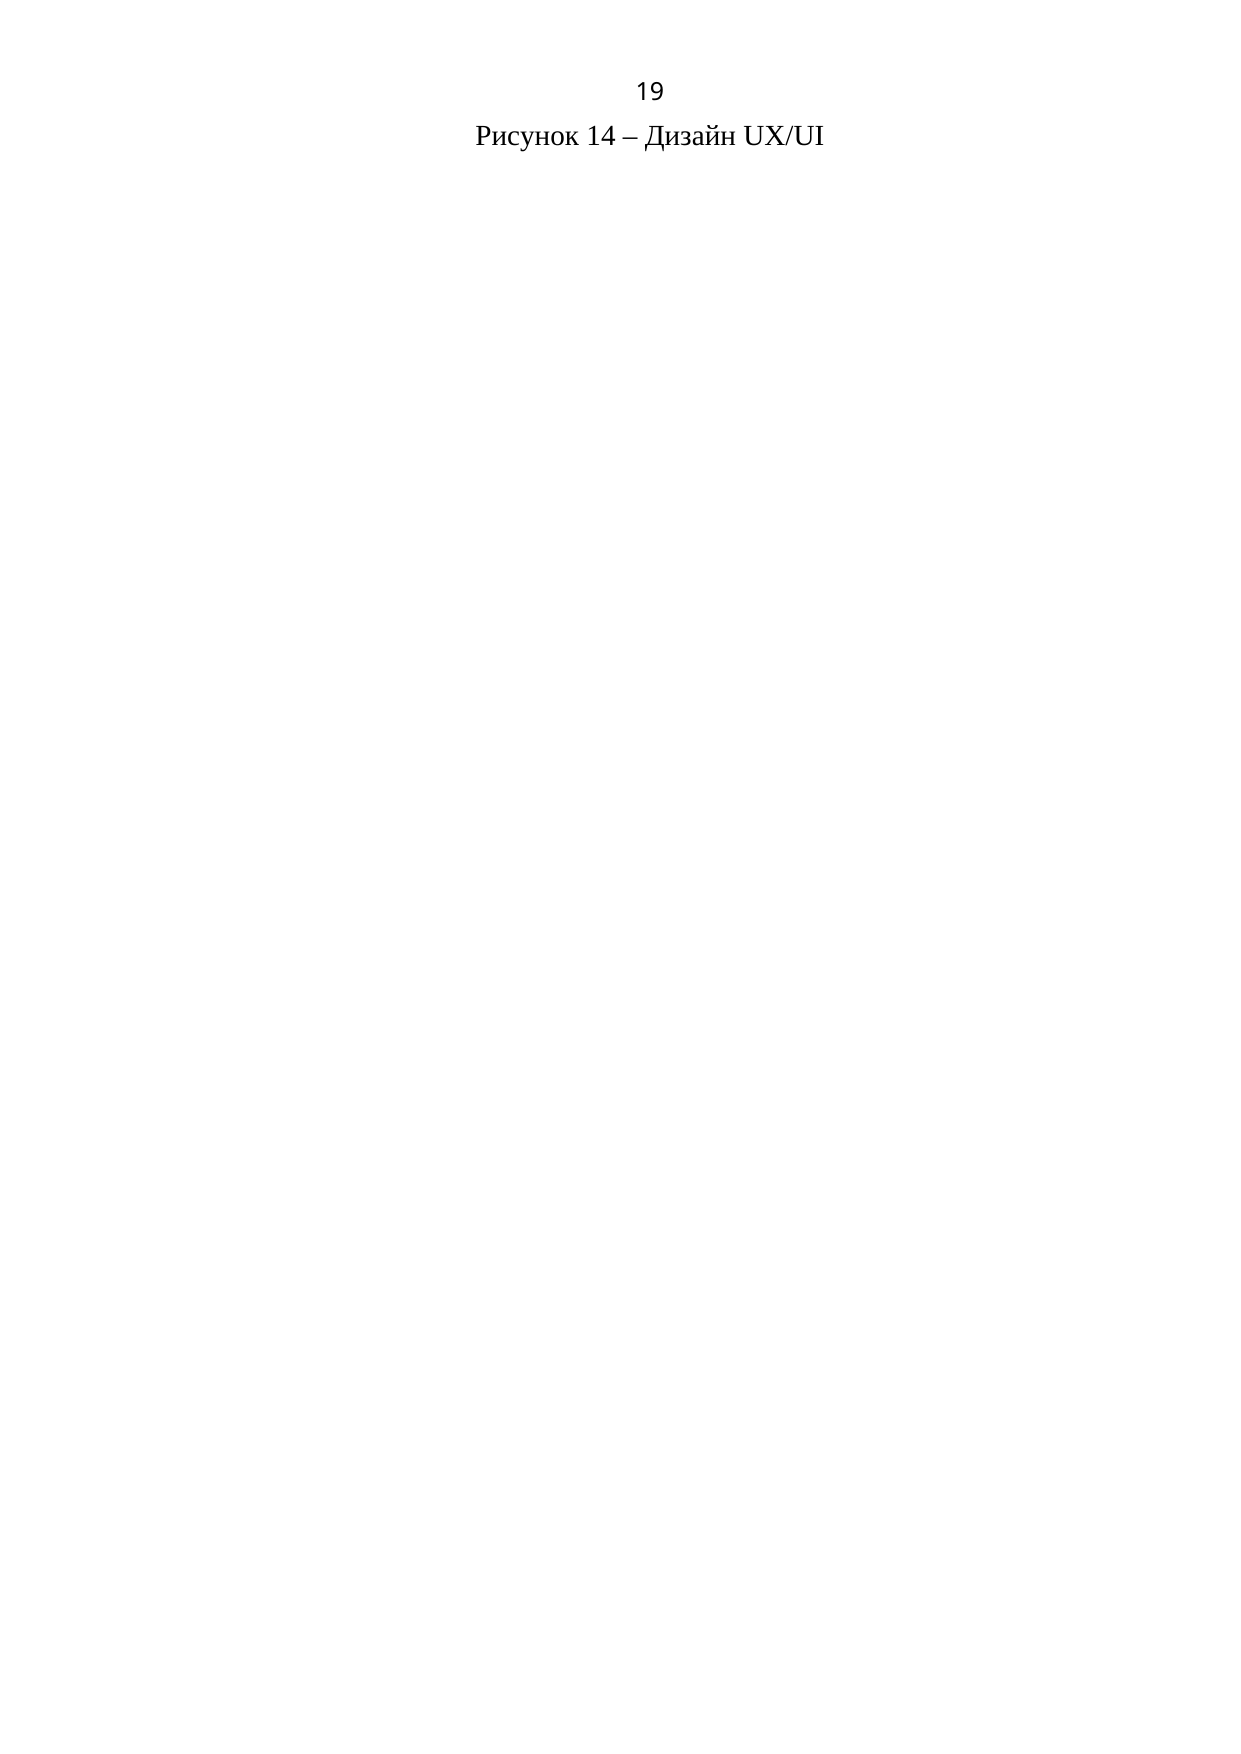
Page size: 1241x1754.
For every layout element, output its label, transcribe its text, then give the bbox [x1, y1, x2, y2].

list Рисунок 14 – Дизайн UX/UI [118, 118, 1181, 152]
